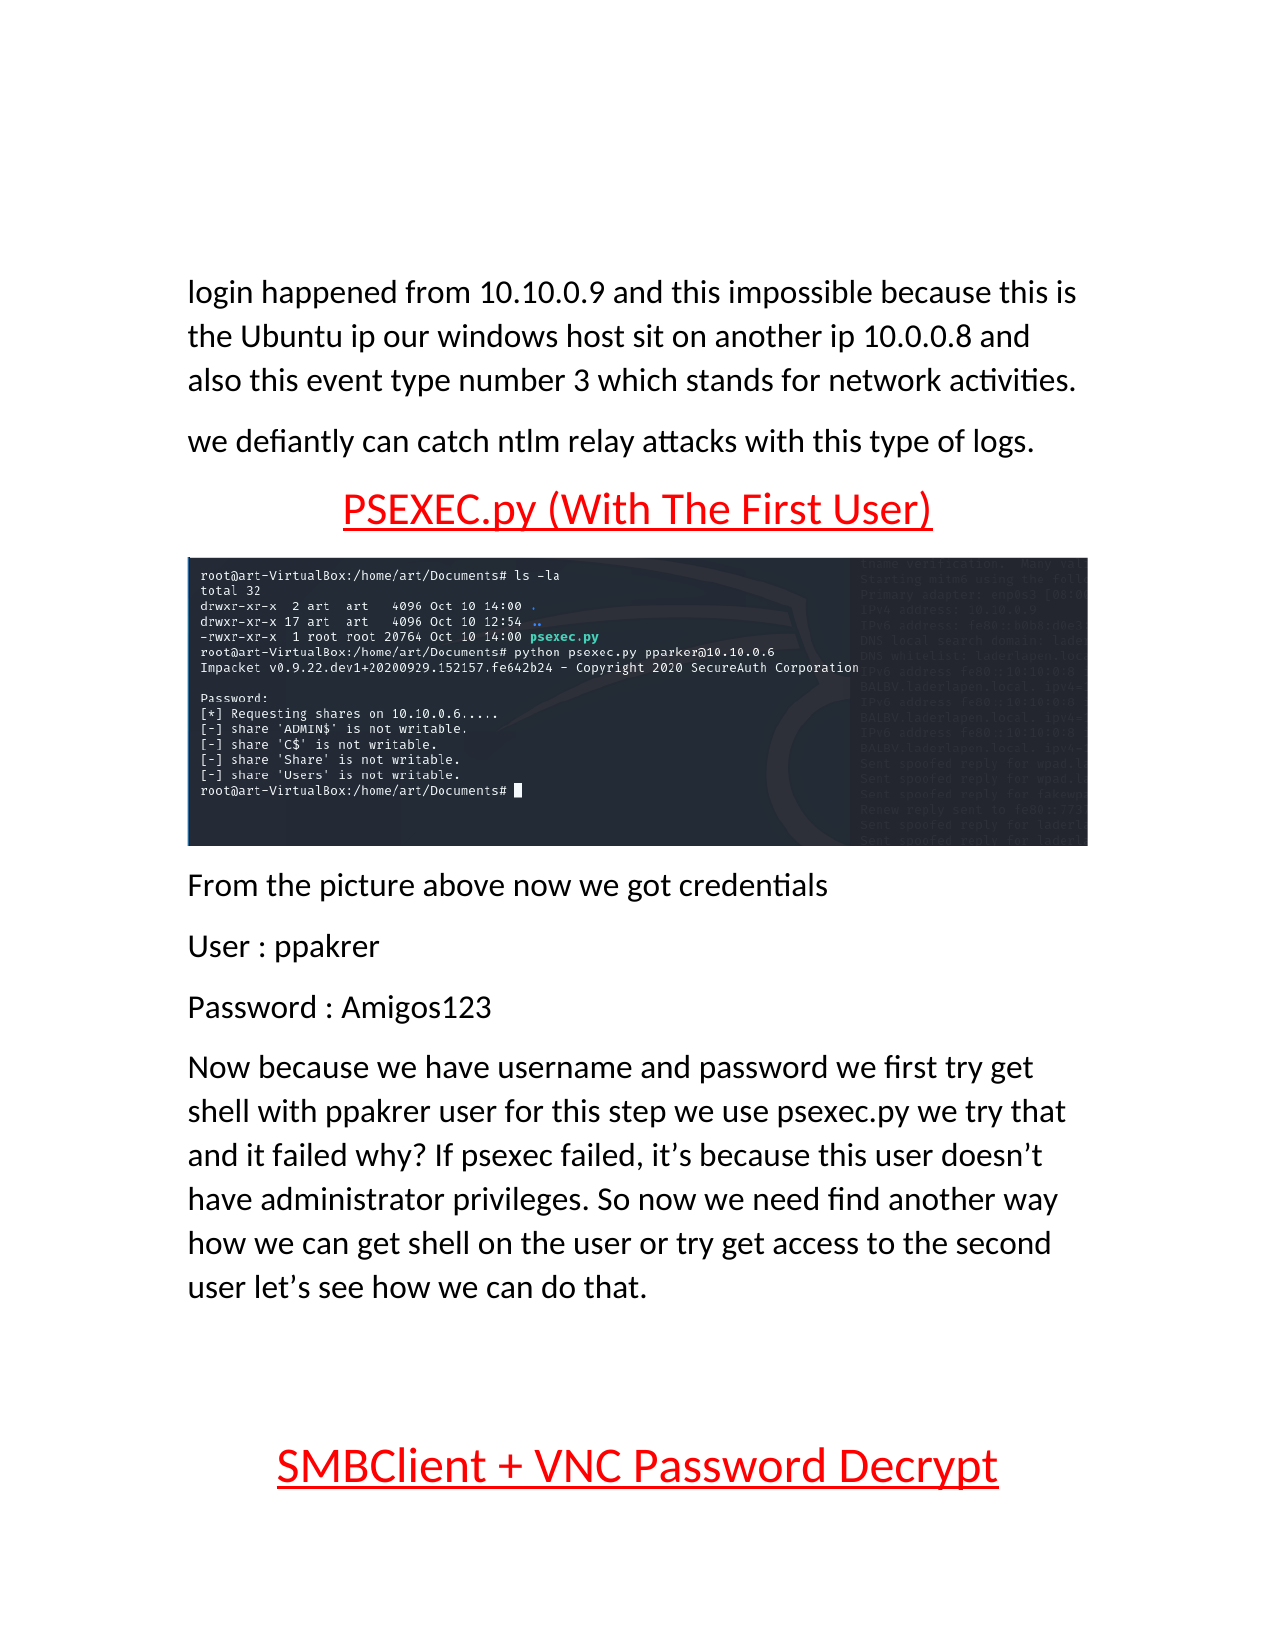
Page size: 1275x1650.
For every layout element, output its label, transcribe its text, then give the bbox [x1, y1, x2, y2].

picture [187, 557, 1088, 846]
text Now because we have username and password we first try get shell with ppakrer user for this step we use psexec.py we try that and it failed why? If psexec failed, it’s because this user doesn’t have administrator privileges. So now we need find another way how we can get shell on the user or try get access to the second user let’s see how we can do that. [187, 1046, 1087, 1307]
text User : ppakrer [187, 925, 1087, 966]
text Password : Amigos123 [187, 986, 1087, 1026]
text SMBClient + VNC Password Decrypt [187, 1434, 1087, 1495]
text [187, 271, 1087, 400]
text we defiantly can catch ntlm relay attacks with this type of logs. [187, 420, 1087, 460]
text From the picture above now we got credentials [187, 864, 1087, 905]
text PSEXEC.py (With The First User) [187, 480, 1087, 536]
